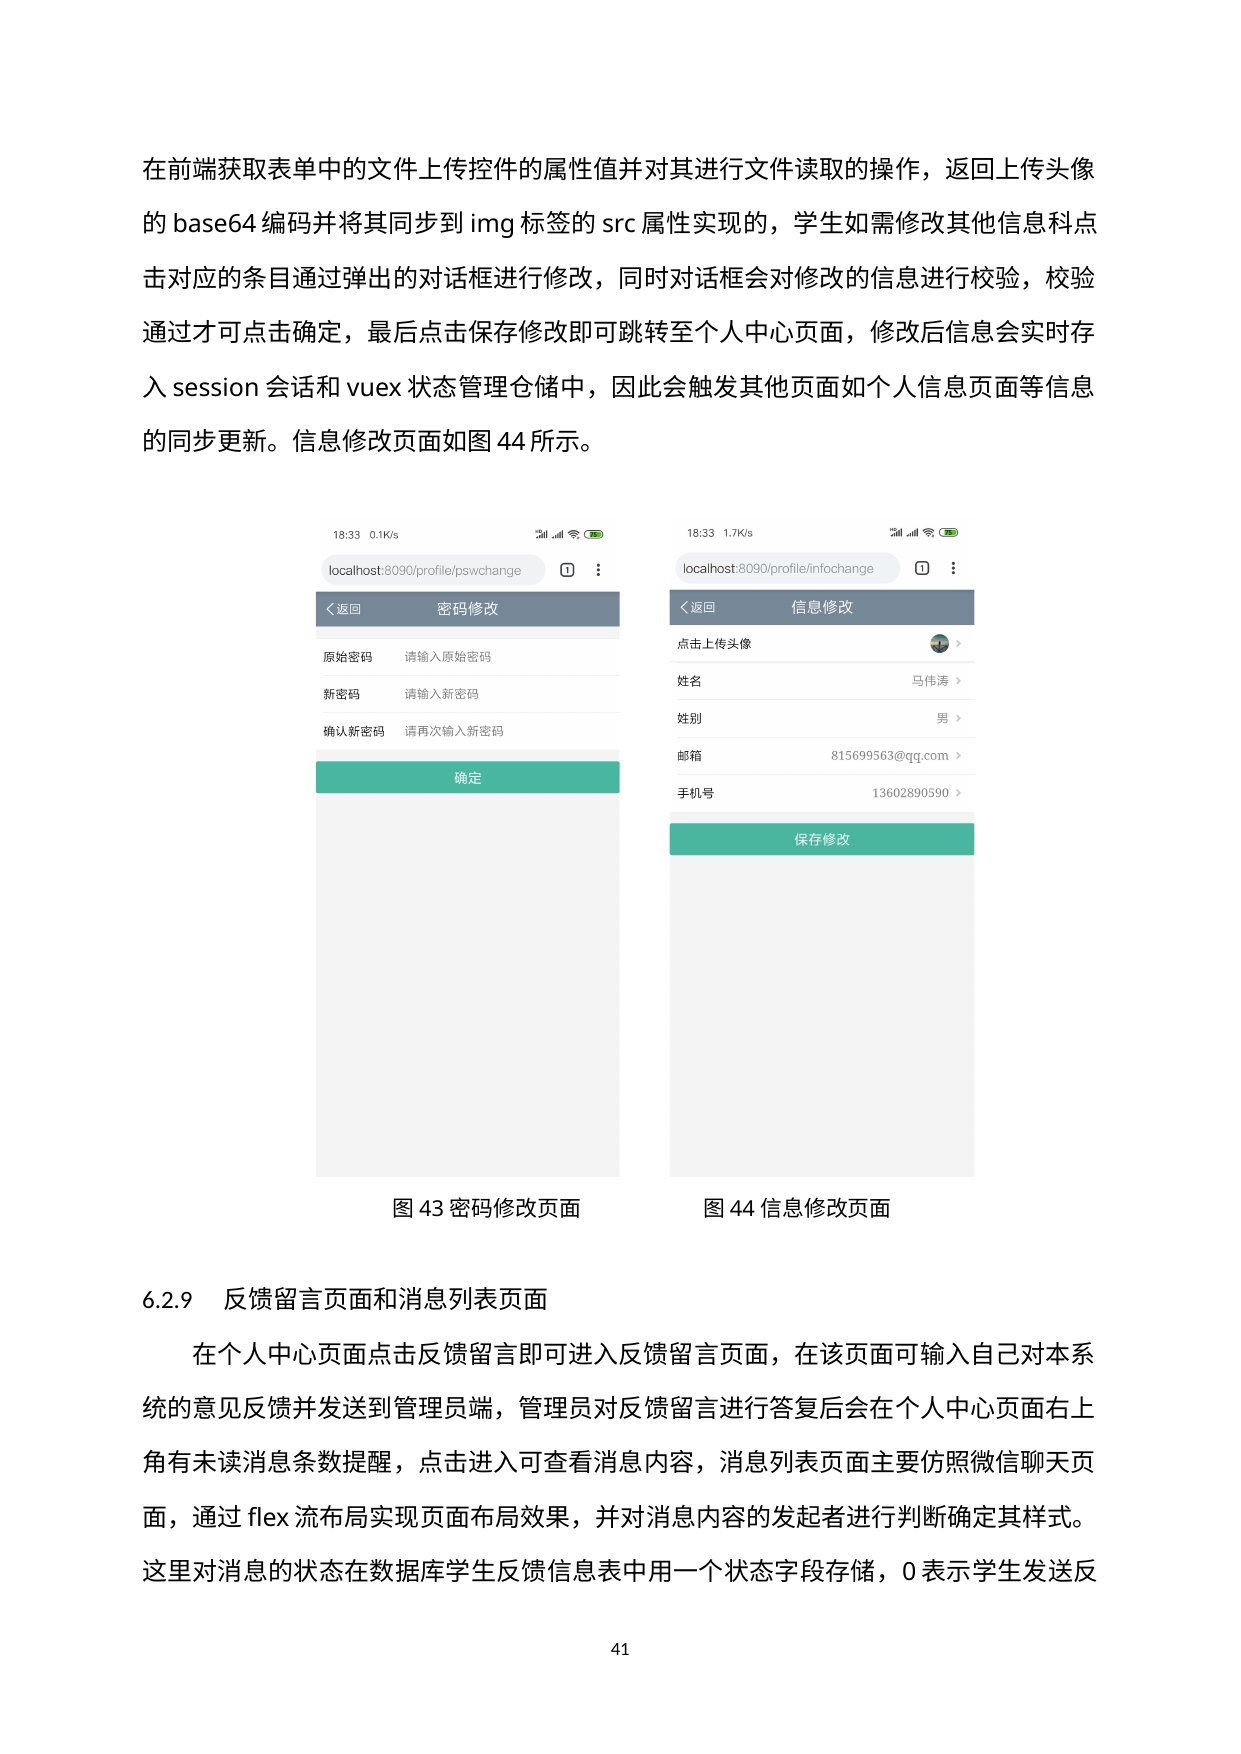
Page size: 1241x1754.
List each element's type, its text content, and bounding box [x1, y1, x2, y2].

picture [669, 515, 975, 1177]
text 图43 密码修改页面 图44 信息修改页面 [142, 1191, 1098, 1265]
text 反馈留言页面和消息列表页面 [142, 1280, 1098, 1316]
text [142, 149, 1098, 501]
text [142, 1334, 1098, 1588]
picture [315, 517, 620, 1177]
